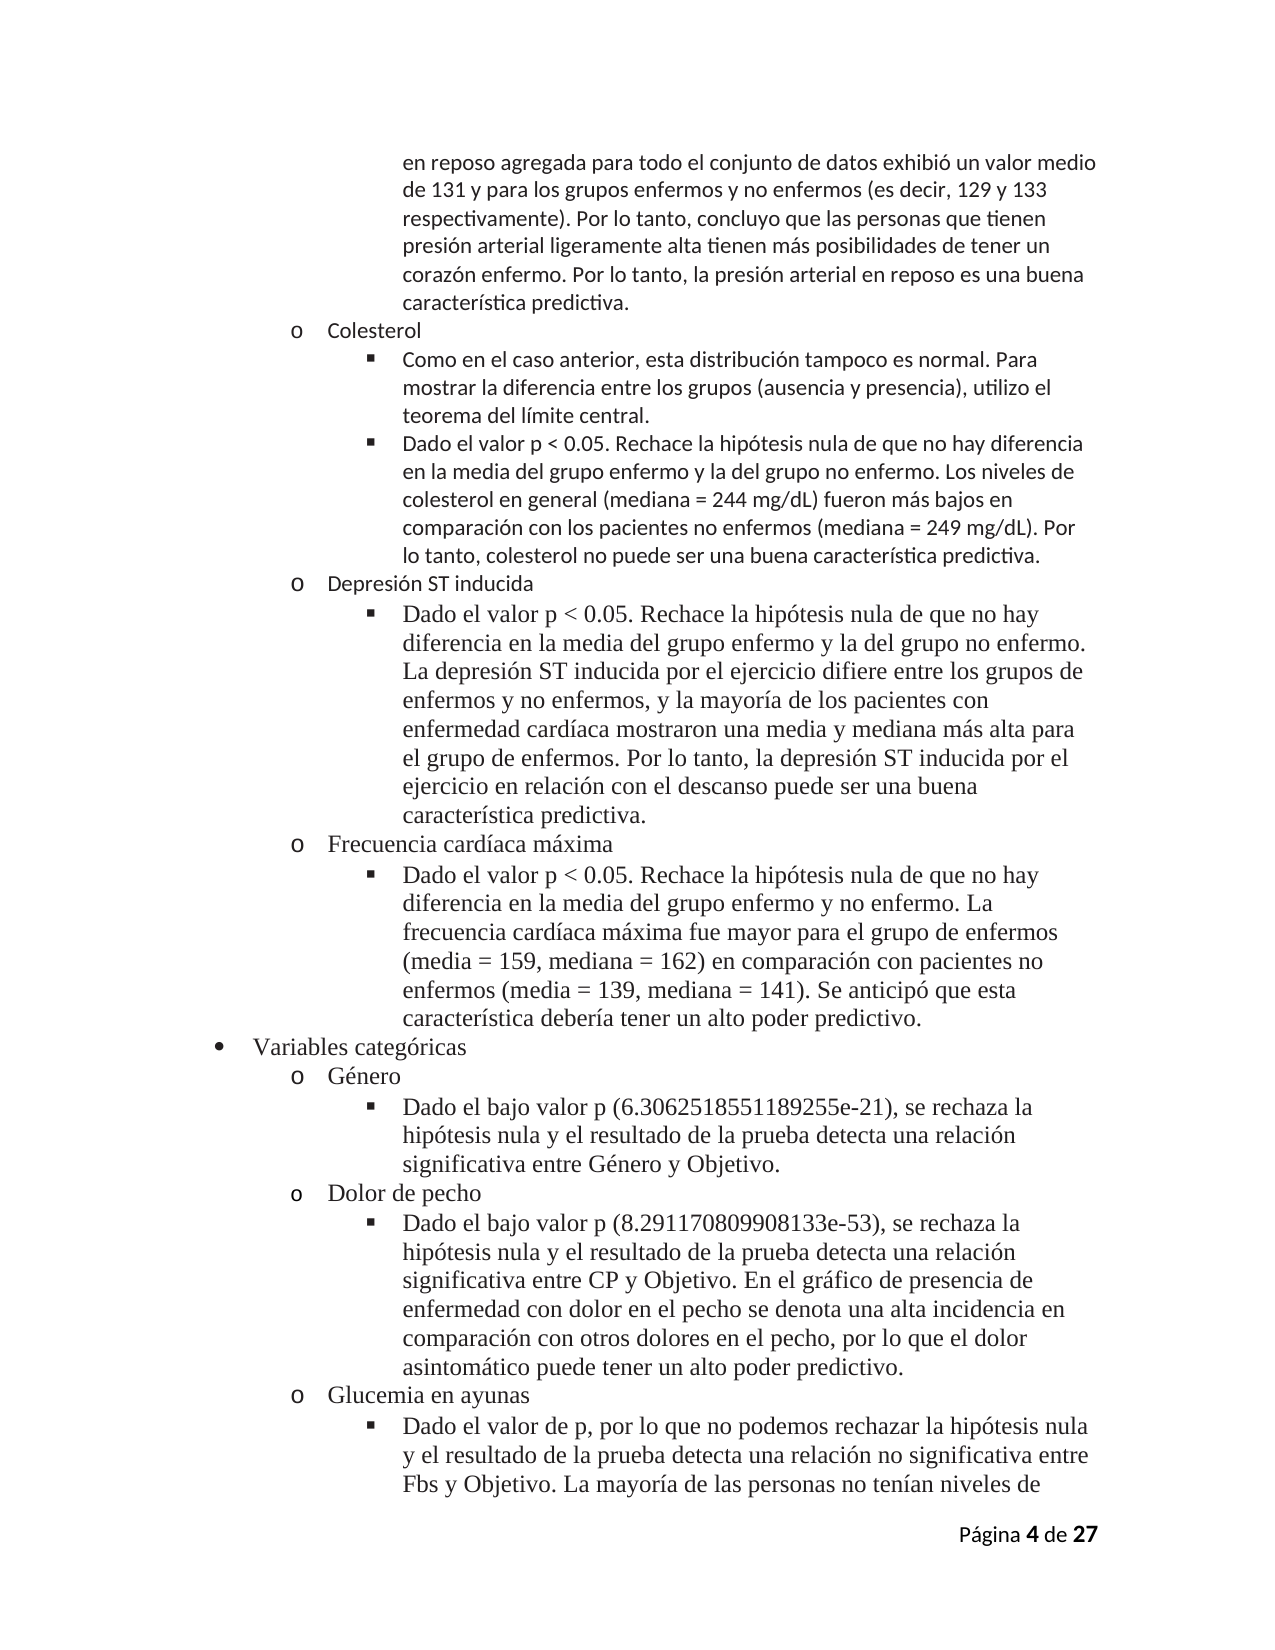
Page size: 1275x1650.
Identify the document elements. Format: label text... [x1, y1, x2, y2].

list Variables categóricas [215, 1032, 1098, 1061]
list Dado el valor p < 0.05. Rechace la hipótesis nula de que no hay diferencia en la media del grupo enfermo y la del grupo no enfermo. La depresión ST inducida por el ejercicio difiere entre los grupos de enfermos y no enfermos, y la mayoría de los pacientes con enfermedad cardíaca mostraron una media y mediana más alta para el grupo de enfermos. Por lo tanto, la depresión ST inducida por el ejercicio en relación con el descanso puede ser una buena característica predictiva. [365, 599, 1098, 829]
list Dolor de pecho [290, 1178, 1098, 1208]
list Frecuencia cardíaca máxima [290, 829, 1098, 860]
list Glucemia en ayunas [290, 1380, 1098, 1411]
list Como en el caso anterior, esta distribución tampoco es normal. Para mostrar la diferencia entre los grupos (ausencia y presencia), utilizo el teorema del límite central. [365, 345, 1098, 429]
list Depresión ST inducida [290, 569, 1098, 599]
list Dado el bajo valor p (8.291170809908133e-53), se rechaza la hipótesis nula y el resultado de la prueba detecta una relación significativa entre CP y Objetivo. En el gráfico de presencia de enfermedad con dolor en el pecho se denota una alta incidencia en comparación con otros dolores en el pecho, por lo que el dolor asintomático puede tener un alto poder predictivo. [365, 1208, 1098, 1380]
list Dado el valor p < 0.05. Rechace la hipótesis nula de que no hay diferencia en la media del grupo enfermo y la del grupo no enfermo. Los niveles de colesterol en general (mediana = 244 mg/dL) fueron más bajos en comparación con los pacientes no enfermos (mediana = 249 mg/dL). Por lo tanto, colesterol no puede ser una buena característica predictiva. [365, 429, 1098, 569]
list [365, 148, 1098, 316]
list Dado el valor p < 0.05. Rechace la hipótesis nula de que no hay diferencia en la media del grupo enfermo y no enfermo. La frecuencia cardíaca máxima fue mayor para el grupo de enfermos (media = 159, mediana = 162) en comparación con pacientes no enfermos (media = 139, mediana = 141). Se anticipó que esta característica debería tener un alto poder predictivo. [365, 860, 1098, 1032]
list Género [290, 1061, 1098, 1092]
list Colesterol [290, 316, 1098, 345]
list Dado el bajo valor p (6.3062518551189255e-21), se rechaza la hipótesis nula y el resultado de la prueba detecta una relación significativa entre Género y Objetivo. [365, 1092, 1098, 1178]
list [365, 1411, 1098, 1497]
